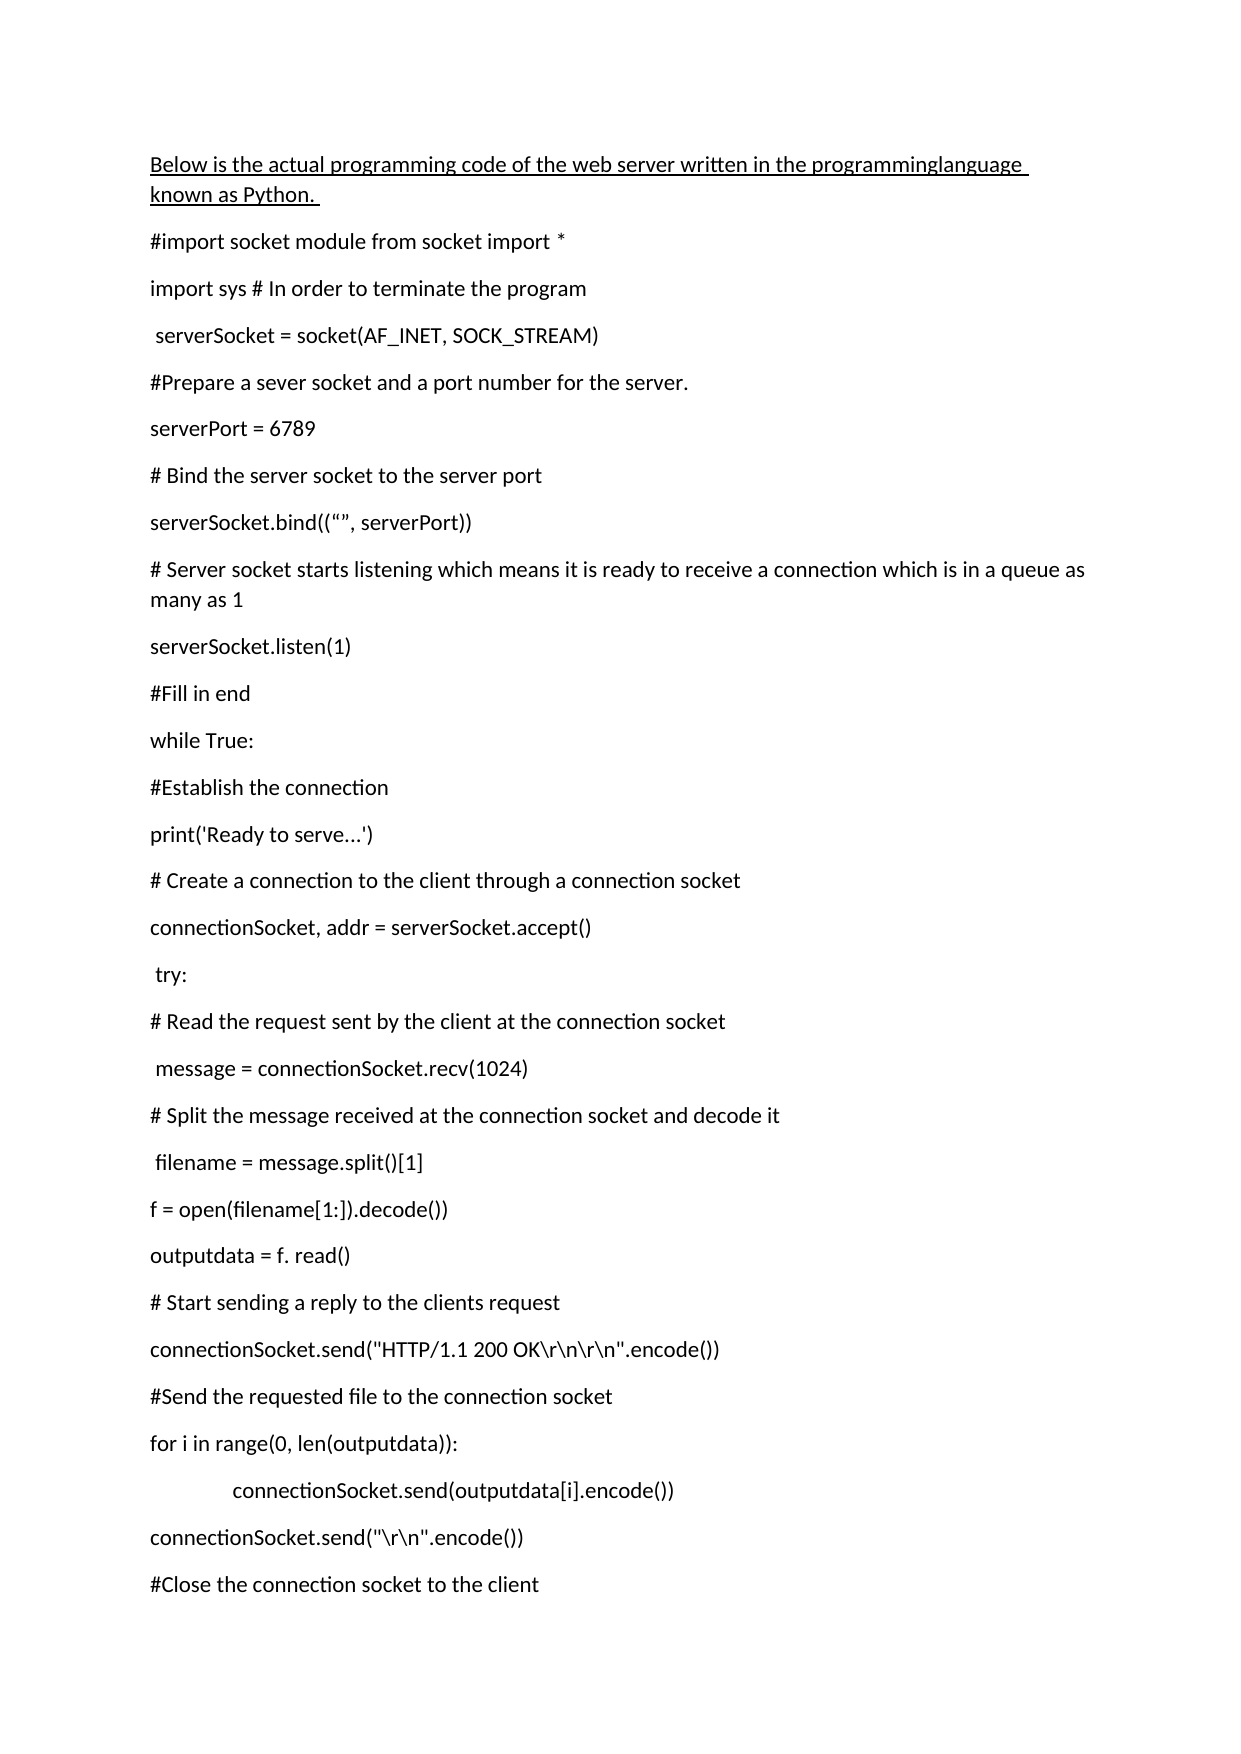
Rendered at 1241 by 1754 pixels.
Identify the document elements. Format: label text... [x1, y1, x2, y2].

text filename = message.split()[1] [150, 1148, 1090, 1176]
text for i in range(0, len(outputdata)): [150, 1429, 1090, 1457]
text while True: [150, 726, 1090, 754]
text # Start sending a reply to the clients request [150, 1288, 1090, 1317]
text # Create a connection to the client through a connection socket [150, 867, 1090, 895]
text # Bind the server socket to the server port [150, 461, 1090, 489]
text connectionSocket.send(outputdata[i].encode()) [150, 1476, 1090, 1504]
text # Read the request sent by the client at the connection socket [150, 1007, 1090, 1035]
text connectionSocket, addr = serverSocket.accept() [150, 913, 1090, 942]
text connectionSocket.send("\r\n".encode()) [150, 1523, 1090, 1551]
text outputdata = f. read() [150, 1242, 1090, 1270]
text #Establish the connection [150, 773, 1090, 801]
text #Send the requested file to the connection socket [150, 1382, 1090, 1410]
text f = open(filename[1:]).decode()) [150, 1195, 1090, 1223]
text print('Ready to serve...') [150, 820, 1090, 848]
text serverSocket.listen(1) [150, 632, 1090, 660]
text #Prepare a sever socket and a port number for the server. [150, 368, 1090, 396]
text # Split the message received at the connection socket and decode it [150, 1101, 1090, 1129]
text serverPort = 6789 [150, 414, 1090, 443]
text serverSocket = socket(AF_INET, SOCK_STREAM) [150, 321, 1090, 349]
text serverSocket.bind((“”, serverPort)) [150, 508, 1090, 536]
text connectionSocket.send("HTTP/1.1 200 OK\r\n\r\n".encode()) [150, 1335, 1090, 1363]
text #Fill in end [150, 679, 1090, 707]
text try: [150, 960, 1090, 988]
text #Close the connection socket to the client [150, 1570, 1090, 1598]
text import sys # In order to terminate the program [150, 274, 1090, 302]
text # Server socket starts listening which means it is ready to receive a connection which is in a queue as many as 1 [150, 555, 1090, 613]
text Below is the actual programming code of the web server written in the programminglanguage known as Python. [150, 150, 1090, 208]
text message = connectionSocket.recv(1024) [150, 1054, 1090, 1082]
text #import socket module from socket import * [150, 227, 1090, 255]
